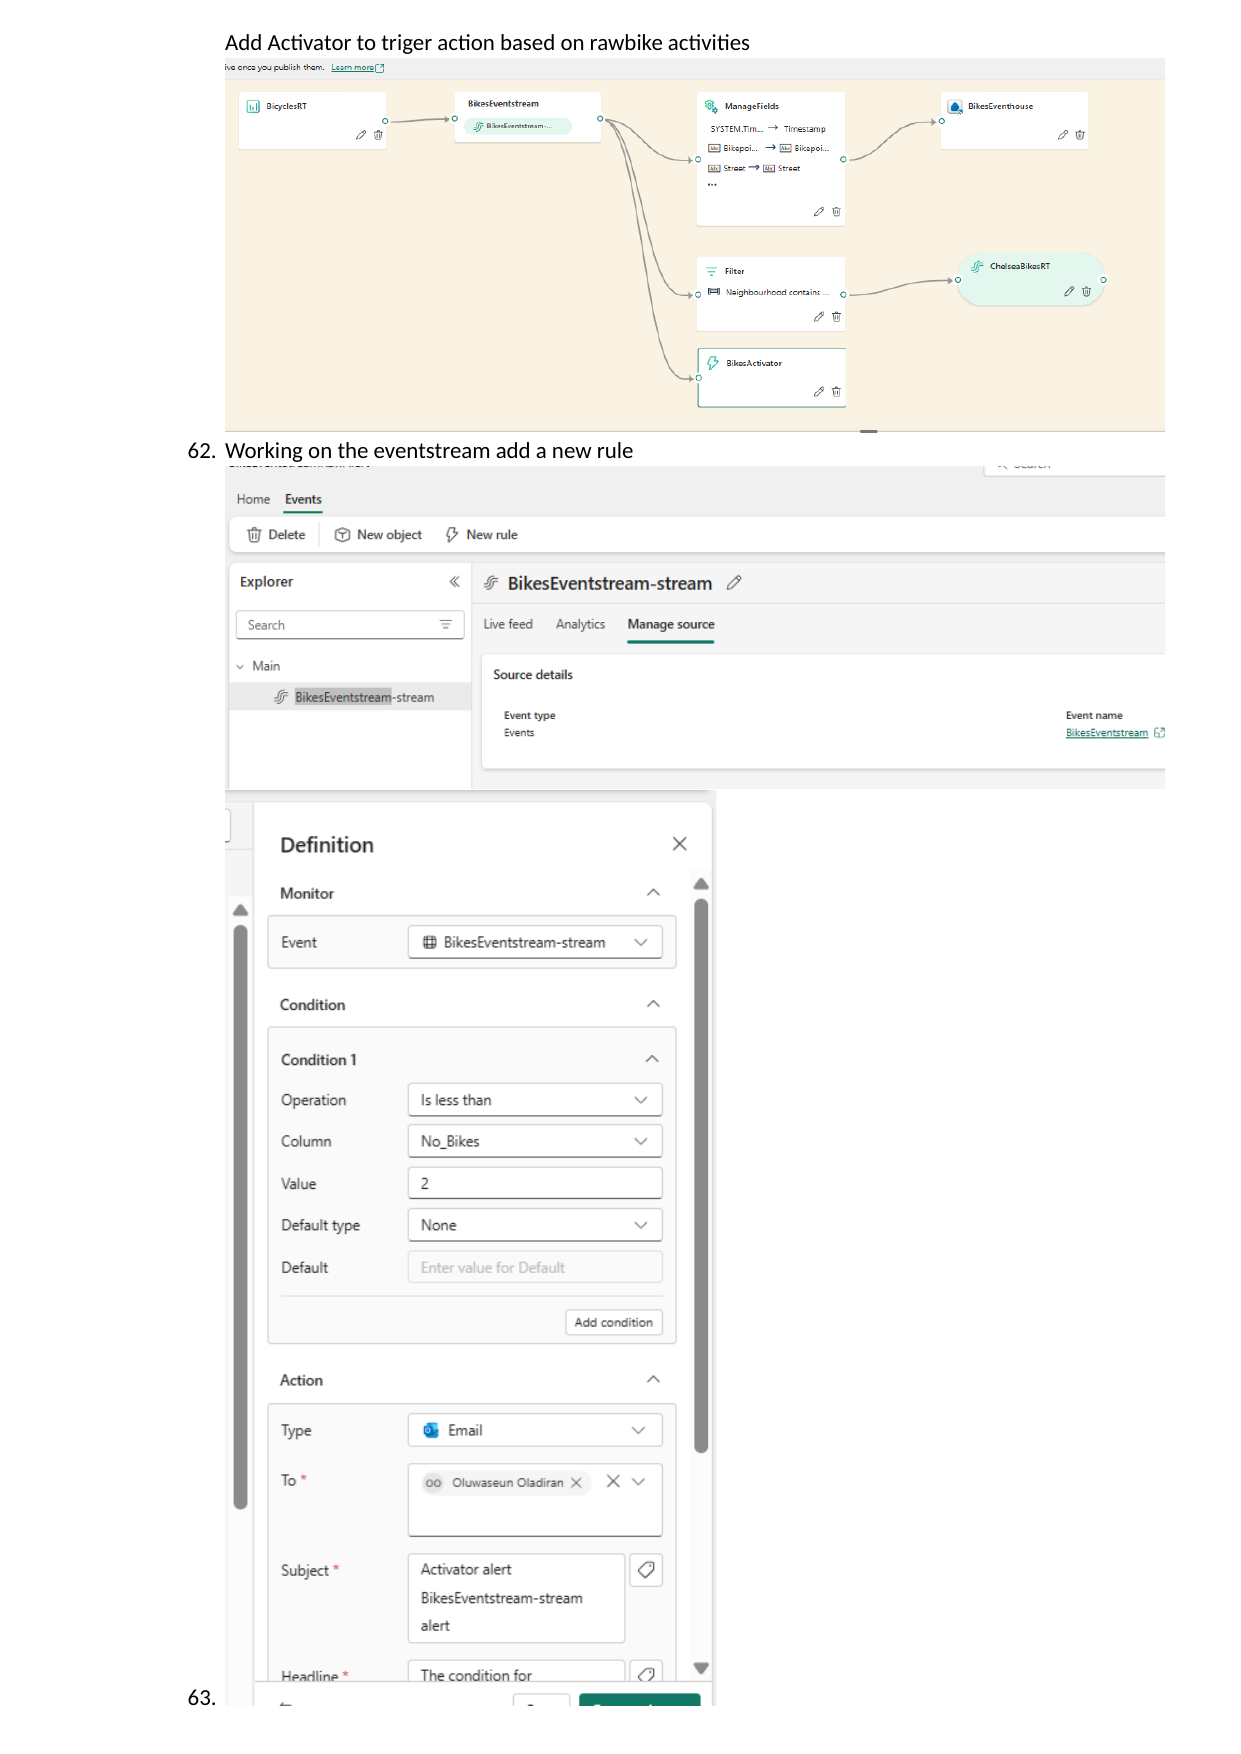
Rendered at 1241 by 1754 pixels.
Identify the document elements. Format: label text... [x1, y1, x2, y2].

list Add Activator to triger action based on rawbike activities [225, 28, 1090, 58]
picture [225, 466, 1166, 789]
picture [225, 790, 717, 1706]
picture [225, 58, 1166, 434]
